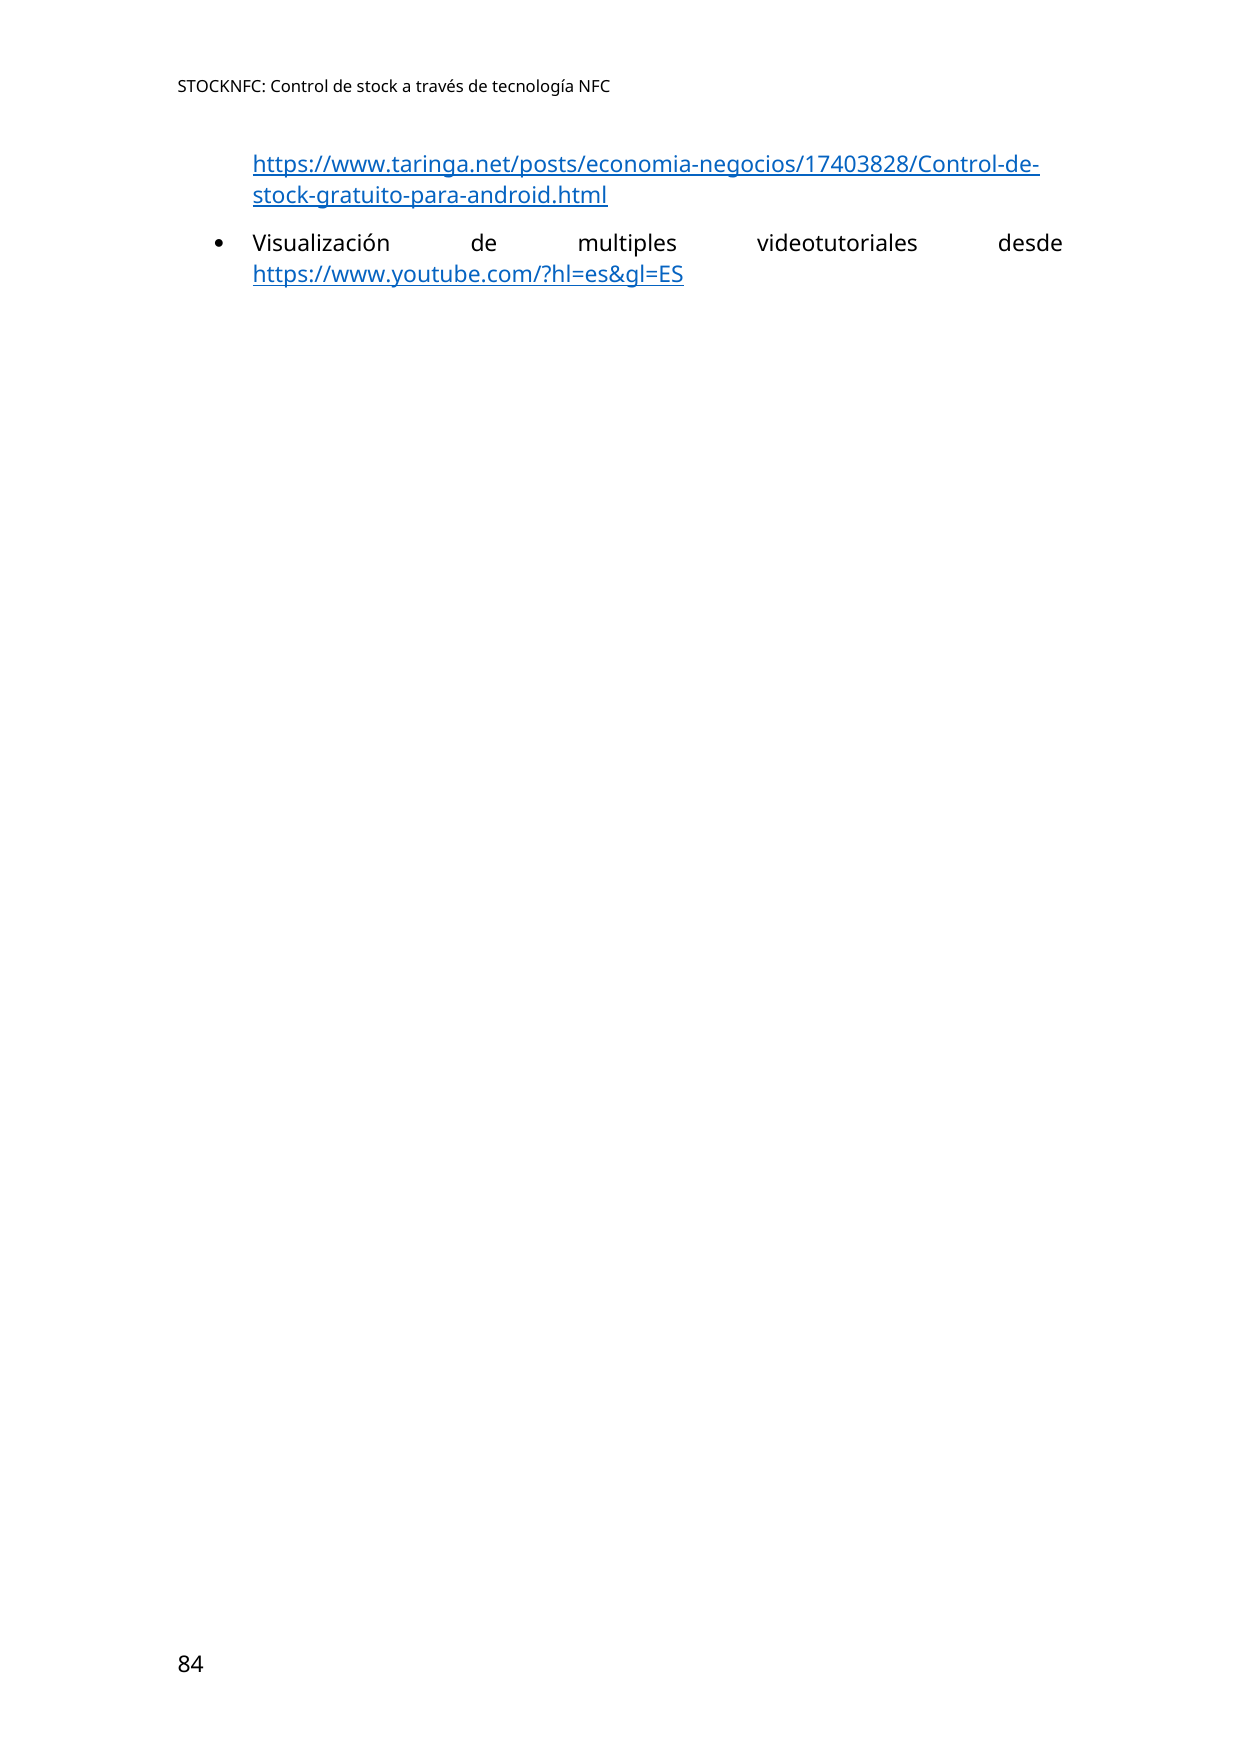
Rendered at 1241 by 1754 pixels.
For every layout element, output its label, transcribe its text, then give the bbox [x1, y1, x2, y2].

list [215, 148, 1063, 210]
list Visualización de multiples videotutoriales desde https://www.youtube.com/?hl=es&gl=ES [215, 227, 1063, 289]
